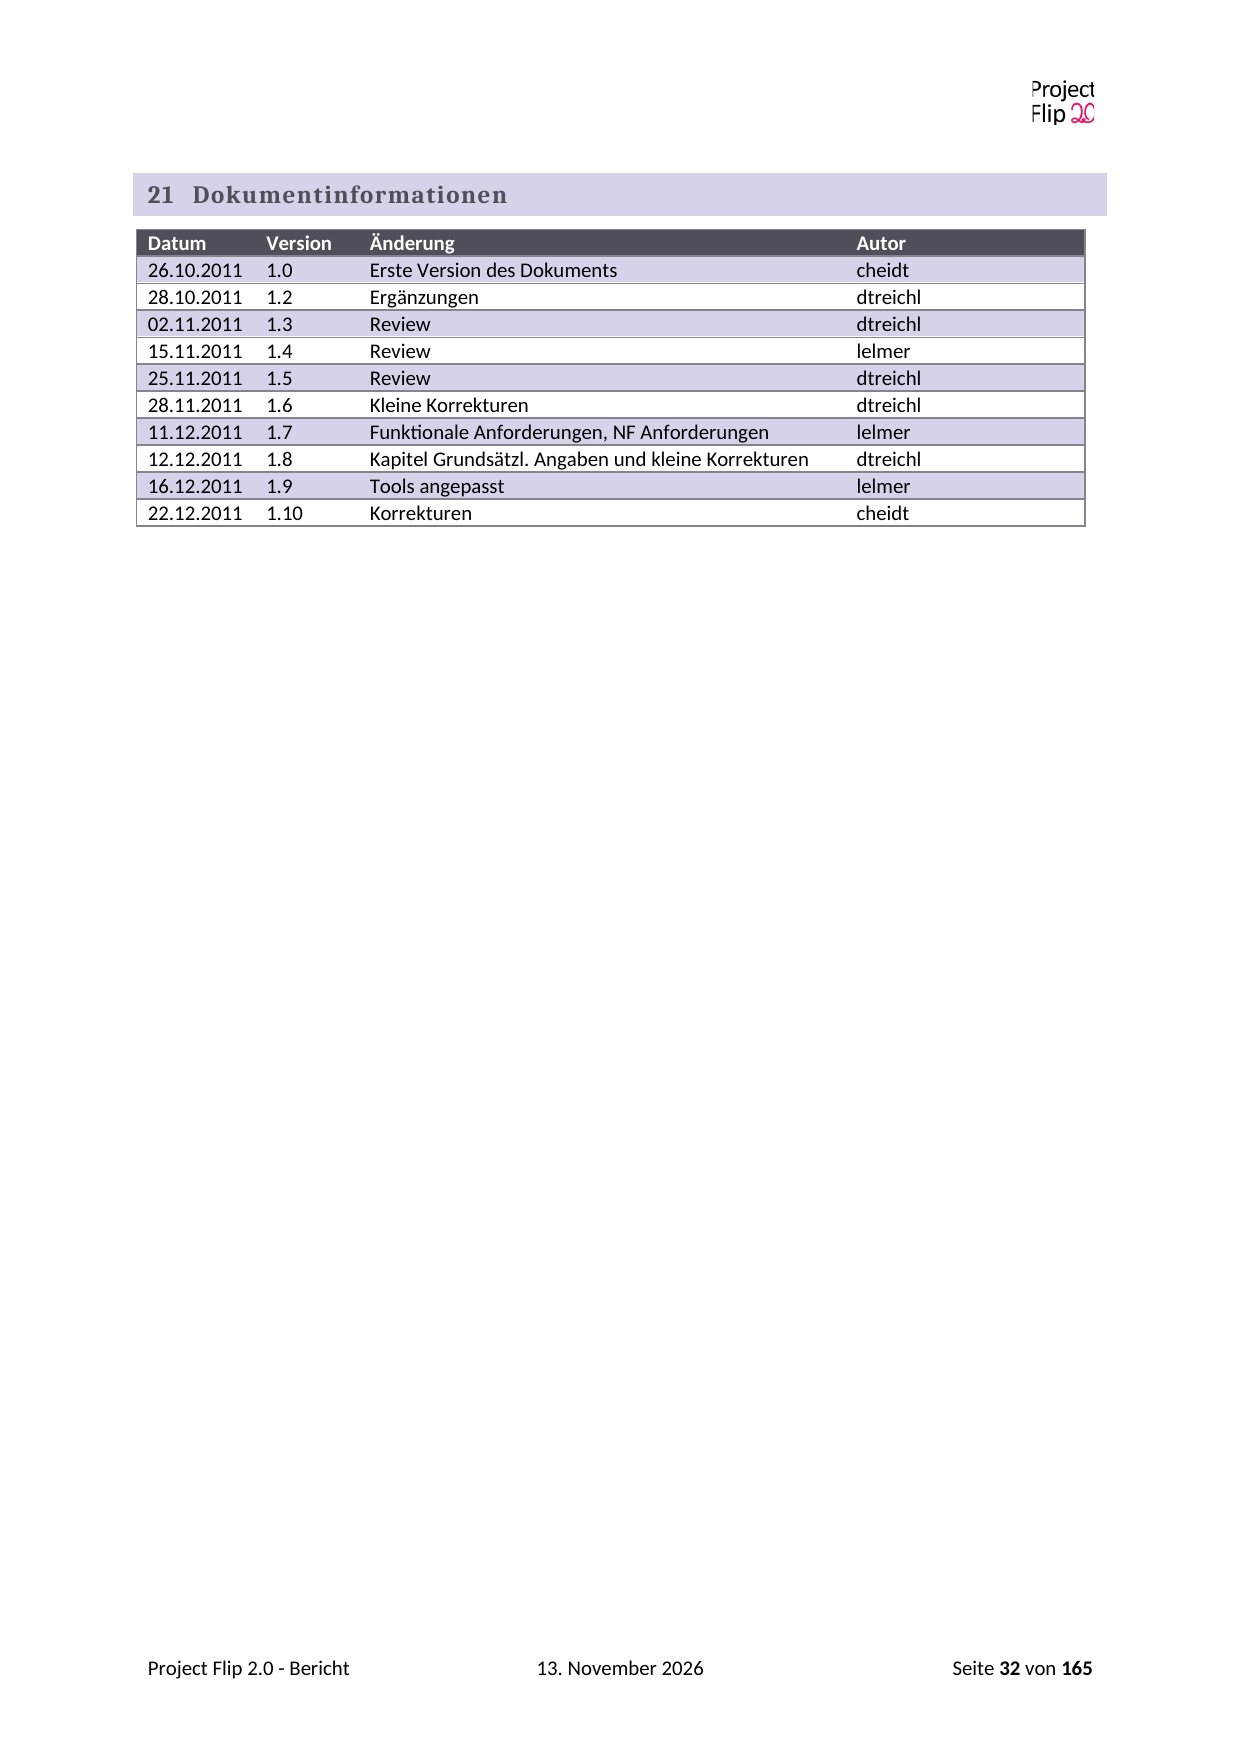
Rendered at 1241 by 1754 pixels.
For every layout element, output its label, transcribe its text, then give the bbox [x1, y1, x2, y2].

table_header Datum [137, 230, 255, 255]
table_cell 15.11.2011 [137, 338, 255, 363]
table_cell 12.12.2011 [137, 446, 255, 471]
table_cell Ergänzungen [358, 284, 845, 309]
table_cell dtreichl [845, 311, 1084, 336]
table_cell 1.5 [255, 365, 358, 390]
table_cell Funktionale Anforderungen, NF Anforderungen [358, 419, 845, 444]
table_cell dtreichl [845, 284, 1084, 309]
table_cell 11.12.2011 [137, 419, 255, 444]
table_cell 22.12.2011 [137, 500, 255, 525]
table_cell Review [358, 311, 845, 336]
picture [1081, 79, 1097, 124]
table_cell 1.9 [255, 473, 358, 498]
table_cell 1.3 [255, 311, 358, 336]
table_cell 1.10 [255, 500, 358, 525]
table_cell 1.0 [255, 257, 358, 282]
table_cell cheidt [845, 500, 1084, 525]
table_cell Kleine Korrekturen [358, 392, 845, 417]
table_cell 25.11.2011 [137, 365, 255, 390]
table_cell 1.7 [255, 419, 358, 444]
table_header Änderung [358, 230, 845, 255]
table_cell lelmer [845, 338, 1084, 363]
table_cell Review [358, 365, 845, 390]
table_header Autor [845, 230, 1084, 255]
table_cell Review [358, 338, 845, 363]
table_cell Korrekturen [358, 500, 845, 525]
table_cell cheidt [845, 257, 1084, 282]
table_cell 26.10.2011 [137, 257, 255, 282]
table_cell 1.4 [255, 338, 358, 363]
subtitle Dokumentinformationen [139, 179, 1101, 210]
table_cell dtreichl [845, 392, 1084, 417]
table_cell Erste Version des Dokuments [358, 257, 845, 282]
table_cell dtreichl [845, 446, 1084, 471]
table_cell 1.2 [255, 284, 358, 309]
table_cell 1.6 [255, 392, 358, 417]
table_cell 1.8 [255, 446, 358, 471]
table_cell 02.11.2011 [137, 311, 255, 336]
table_cell Tools angepasst [358, 473, 845, 498]
table_header Version [255, 230, 358, 255]
table_cell 28.10.2011 [137, 284, 255, 309]
table_cell Kapitel Grundsätzl. Angaben und kleine Korrekturen [358, 446, 845, 471]
table_cell lelmer [845, 473, 1084, 498]
table_cell 28.11.2011 [137, 392, 255, 417]
table_cell 16.12.2011 [137, 473, 255, 498]
table_cell dtreichl [845, 365, 1084, 390]
table_cell lelmer [845, 419, 1084, 444]
